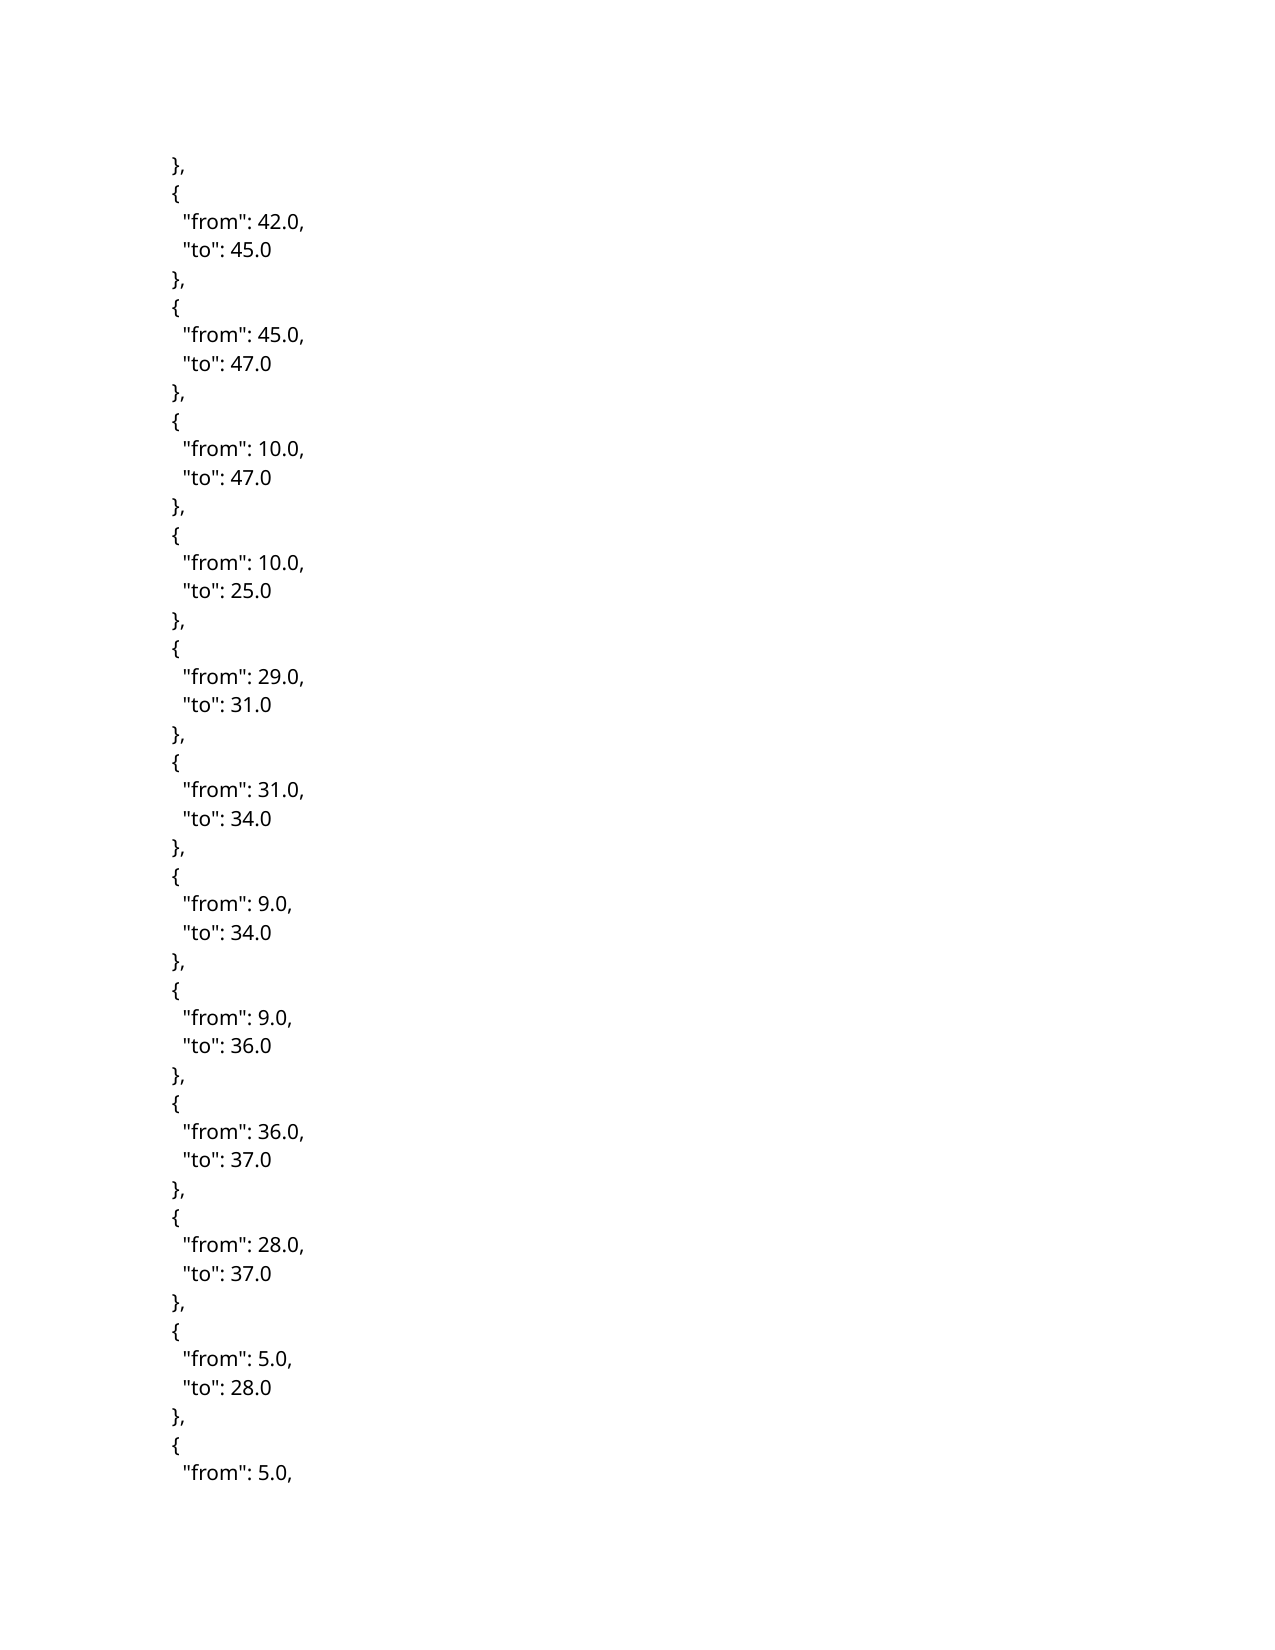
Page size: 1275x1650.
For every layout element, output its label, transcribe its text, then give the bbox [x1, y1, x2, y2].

text }, [150, 1174, 1125, 1202]
text "to": 47.0 [150, 463, 1125, 491]
text "from": 10.0, [150, 548, 1125, 577]
text "to": 28.0 [150, 1373, 1125, 1401]
text }, [150, 264, 1125, 292]
text "from": 29.0, [150, 662, 1125, 690]
text "to": 34.0 [150, 918, 1125, 946]
text { [150, 1430, 1125, 1458]
text }, [150, 377, 1125, 406]
text "from": 5.0, [150, 1344, 1125, 1373]
text { [150, 406, 1125, 434]
text }, [150, 946, 1125, 975]
text }, [150, 605, 1125, 633]
text "to": 45.0 [150, 235, 1125, 264]
text "from": 45.0, [150, 321, 1125, 349]
text "from": 42.0, [150, 207, 1125, 235]
text }, [150, 1060, 1125, 1088]
text "to": 37.0 [150, 1259, 1125, 1287]
text "from": 31.0, [150, 776, 1125, 804]
text "to": 25.0 [150, 577, 1125, 605]
text { [150, 747, 1125, 776]
text "to": 36.0 [150, 1032, 1125, 1060]
text "from": 36.0, [150, 1117, 1125, 1145]
text }, [150, 150, 1125, 178]
text }, [150, 491, 1125, 520]
text }, [150, 719, 1125, 747]
text { [150, 1202, 1125, 1231]
text "from": 28.0, [150, 1231, 1125, 1259]
text "from": 9.0, [150, 889, 1125, 918]
text "to": 37.0 [150, 1145, 1125, 1174]
text { [150, 520, 1125, 548]
text { [150, 178, 1125, 207]
text "from": 10.0, [150, 434, 1125, 463]
text { [150, 292, 1125, 321]
text "from": 9.0, [150, 1003, 1125, 1032]
text "from": 5.0, [150, 1458, 1125, 1487]
text "to": 34.0 [150, 804, 1125, 832]
text { [150, 861, 1125, 889]
text { [150, 1088, 1125, 1117]
text { [150, 975, 1125, 1003]
text }, [150, 1401, 1125, 1430]
text { [150, 1316, 1125, 1344]
text "to": 47.0 [150, 349, 1125, 377]
text }, [150, 832, 1125, 861]
text "to": 31.0 [150, 690, 1125, 719]
text }, [150, 1287, 1125, 1316]
text { [150, 633, 1125, 662]
